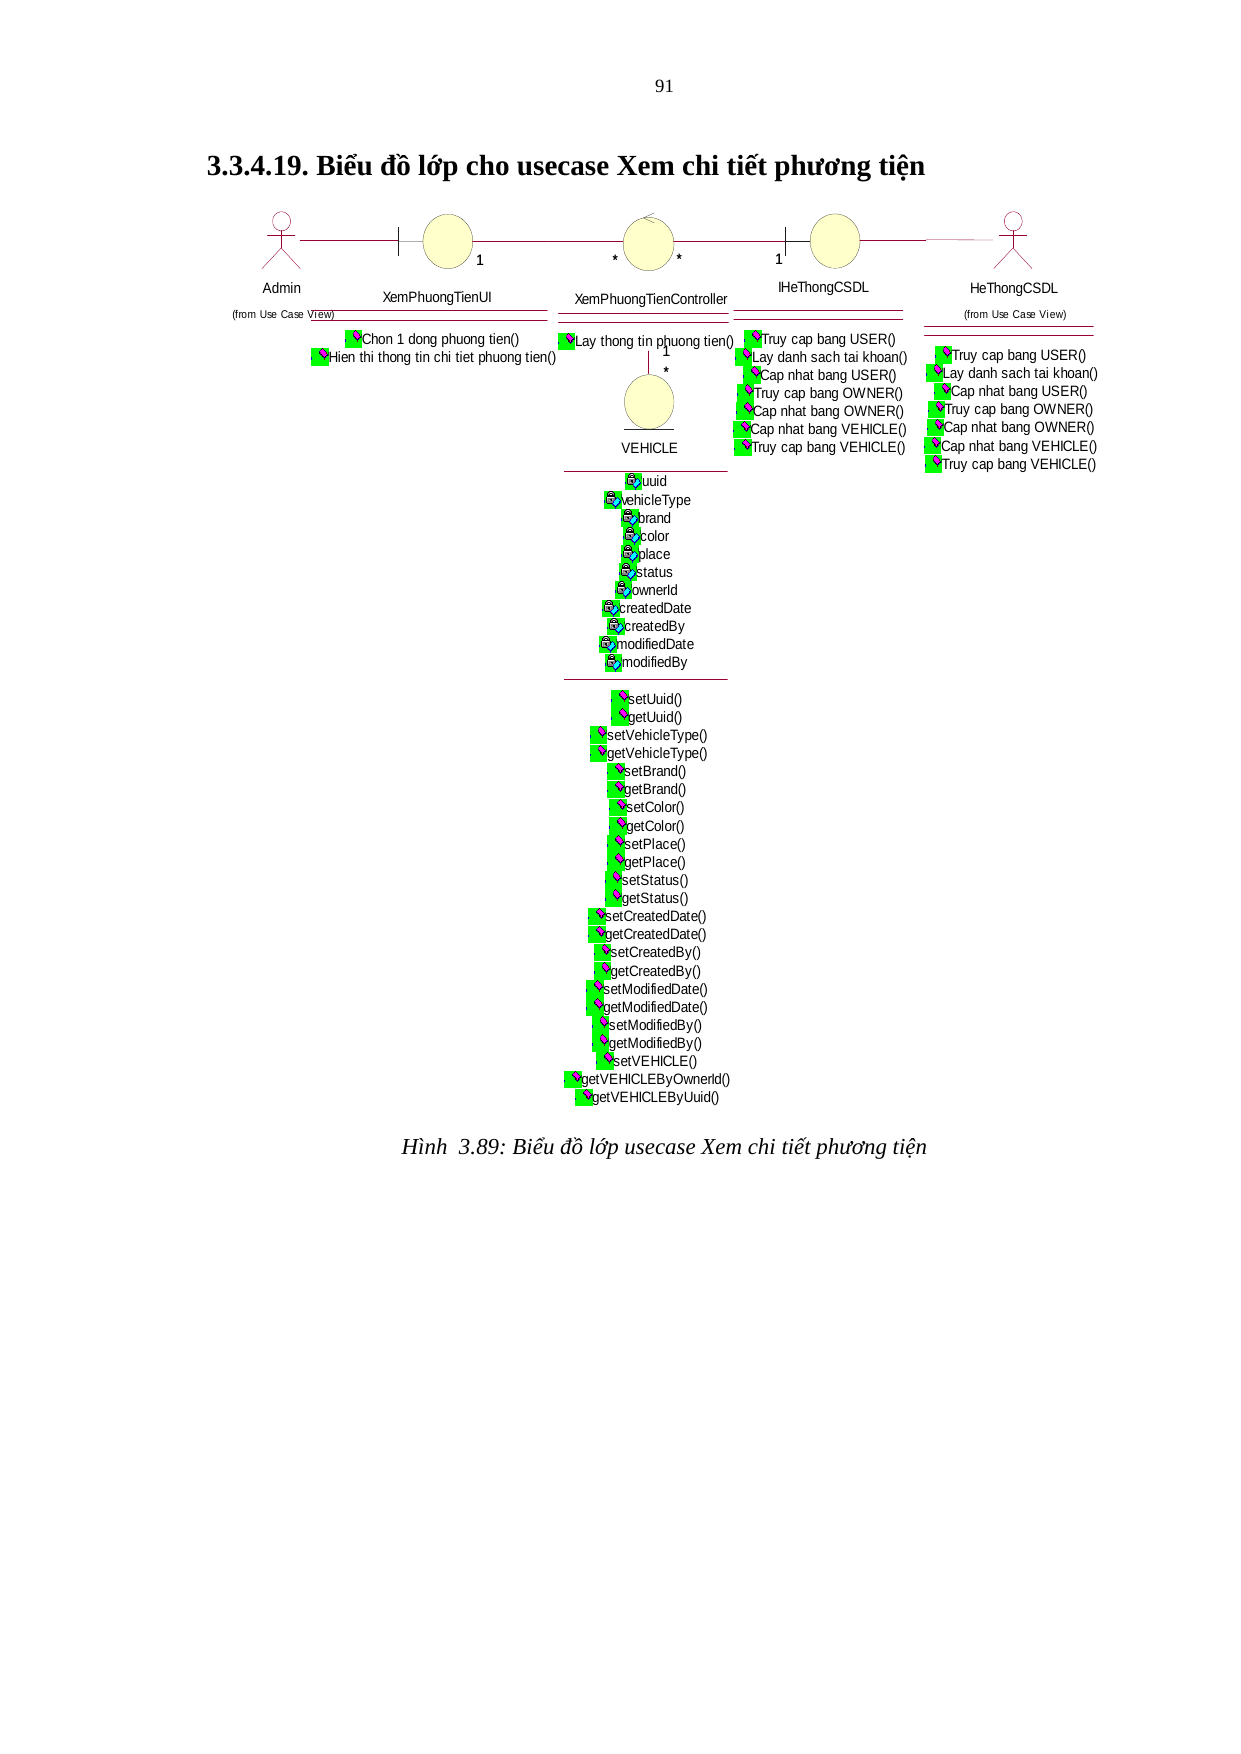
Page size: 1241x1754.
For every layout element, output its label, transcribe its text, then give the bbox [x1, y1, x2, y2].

subtitle 3.3.4.19. Biểu đồ lớp cho usecase Xem chi tiết phương tiện [207, 148, 1122, 181]
text Hình 3.86: Biểu đồ lớp usecase Xem chi tiết phương tiện [207, 1133, 1122, 1159]
